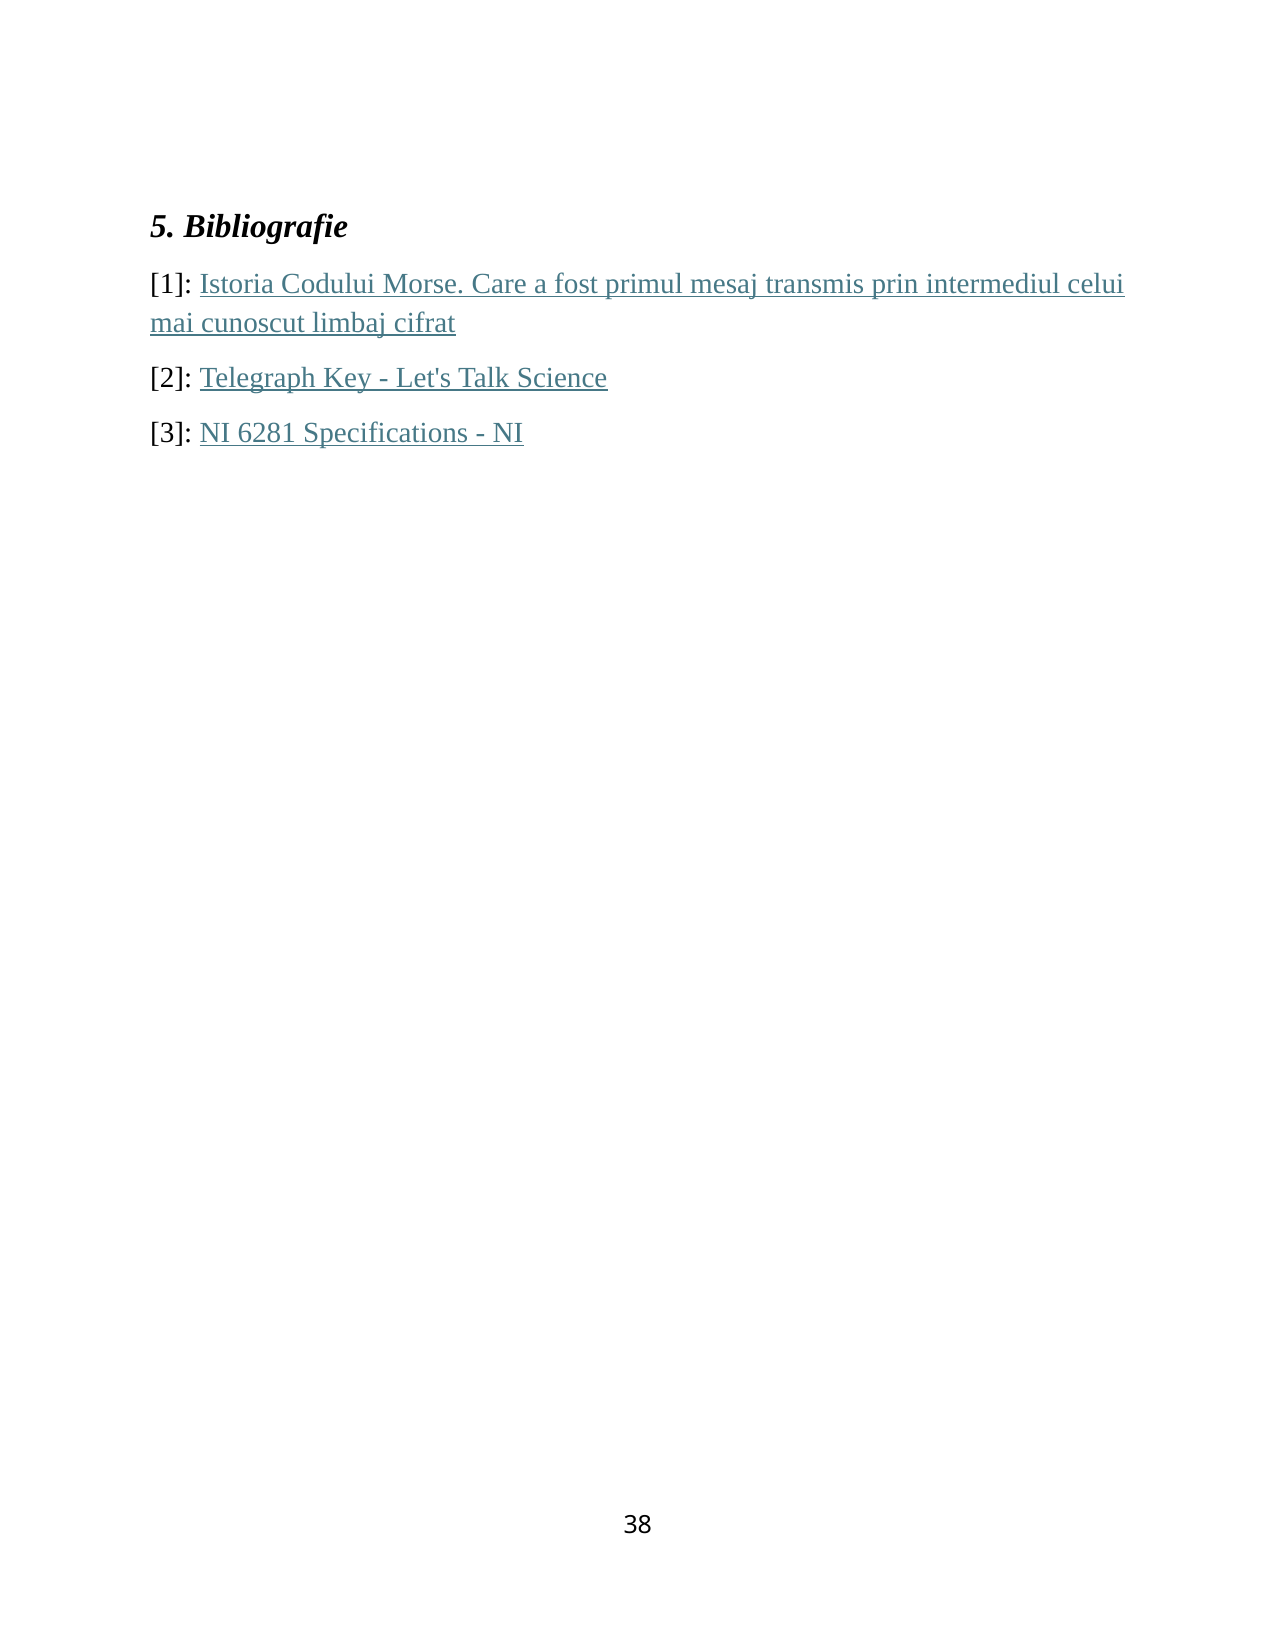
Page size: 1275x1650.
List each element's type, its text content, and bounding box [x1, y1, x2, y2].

text [1]: Istoria Codului Morse. Care a fost primul mesaj transmis prin intermediul celui mai cunoscut limbaj cifrat [150, 267, 1125, 339]
text [2]: Telegraph Key - Let's Talk Science [150, 360, 1125, 394]
text [3]: NI 6281 Specifications - NI [150, 416, 1125, 449]
text 5. Bibliografie [150, 206, 1125, 244]
